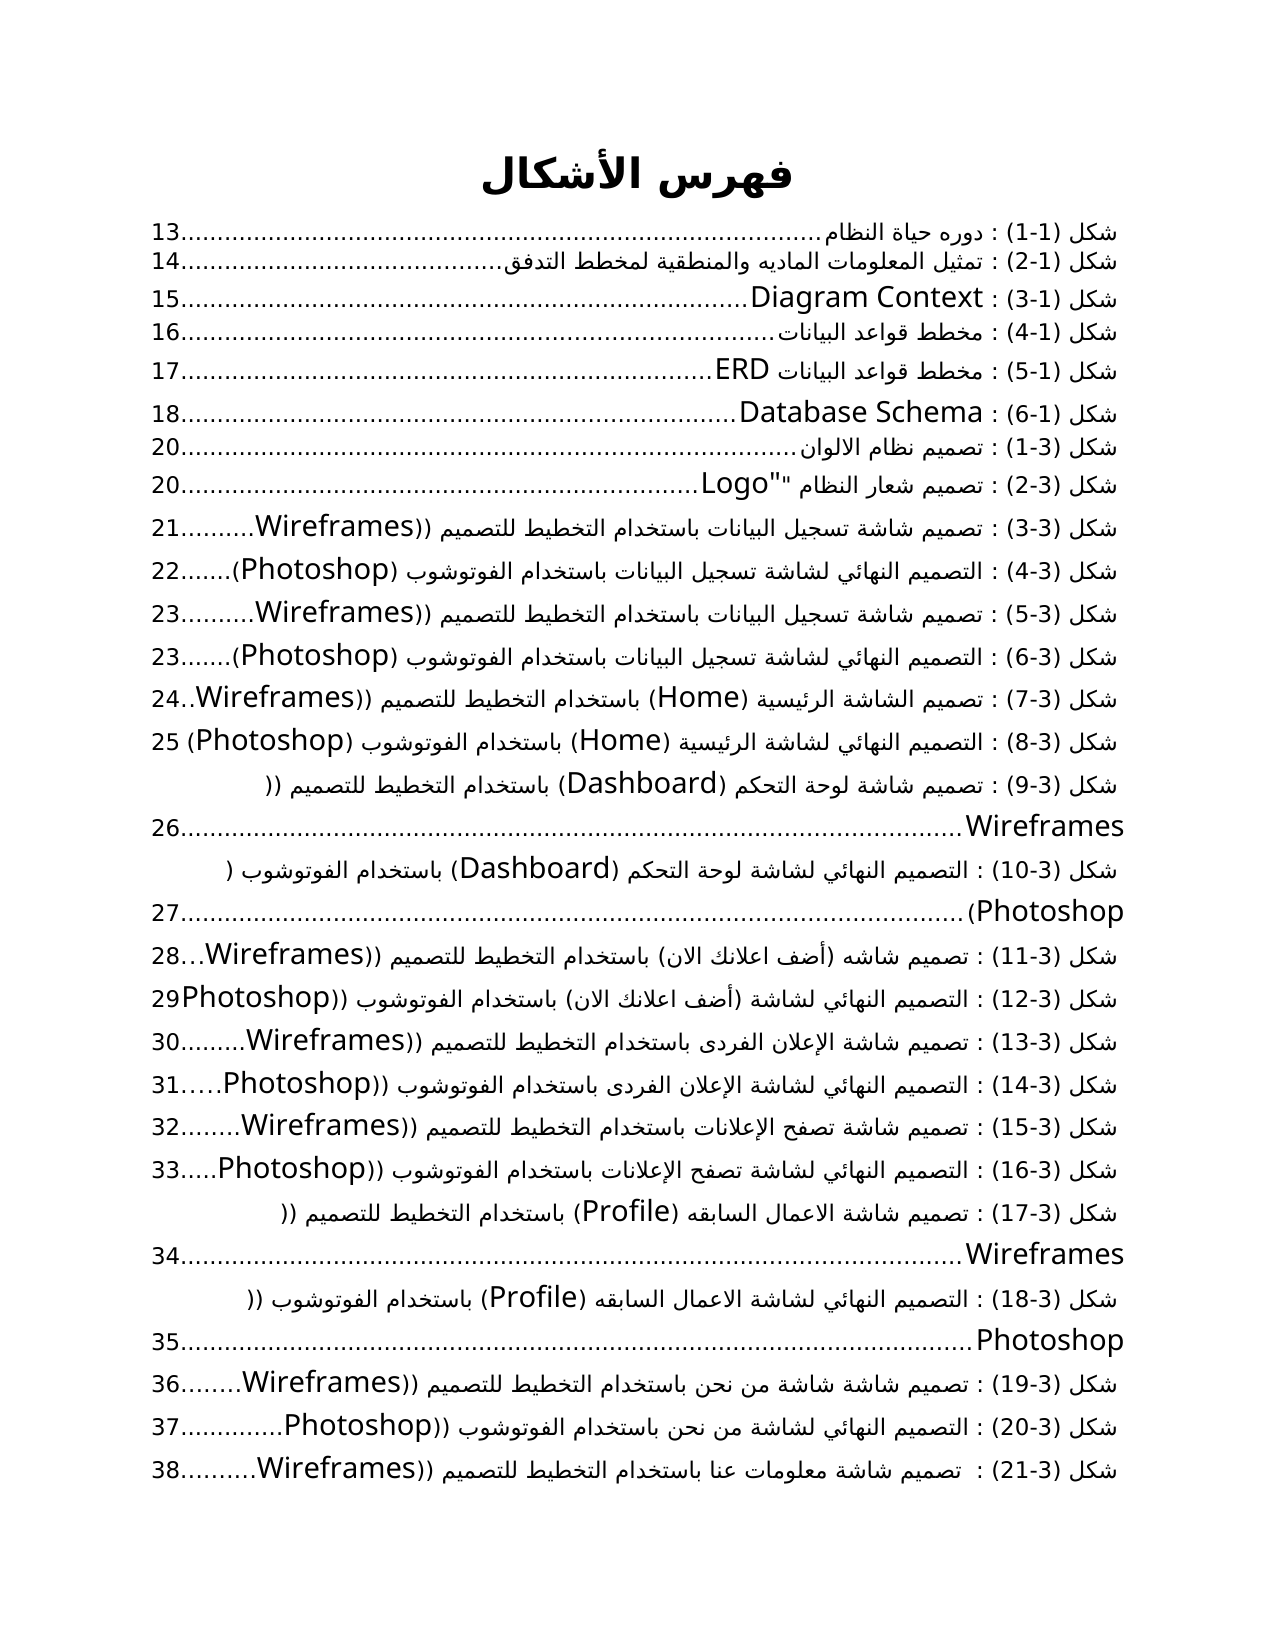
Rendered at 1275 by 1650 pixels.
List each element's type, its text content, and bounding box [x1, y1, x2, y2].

text شكل (3-3) : تصميم شاشة تسجيل البيانات باستخدام التخطيط للتصميم ((Wireframes 21 [150, 505, 1125, 545]
text شكل (1-5) : مخطط قواعد البيانات ERD 17 [150, 348, 1125, 388]
text شكل (3-4) : التصميم النهائي لشاشة تسجيل البيانات باستخدام الفوتوشوب (Photoshop) 22 [150, 548, 1125, 588]
text شكل (3-21) : تصميم شاشة معلومات عنا باستخدام التخطيط للتصميم ((Wireframes 38 [150, 1447, 1125, 1487]
text شكل (3-7) : تصميم الشاشة الرئيسية (Home) باستخدام التخطيط للتصميم ((Wireframes 24 [150, 677, 1125, 716]
text شكل (1-1) : دوره حياة النظام 13 [150, 219, 1125, 246]
text شكل (3-15) : تصميم شاشة تصفح الإعلانات باستخدام التخطيط للتصميم ((Wireframes 32 [150, 1105, 1125, 1144]
text شكل (3-17) : تصميم شاشة الاعمال السابقه (Profile) باستخدام التخطيط للتصميم ((Wireframes 34 [150, 1190, 1125, 1273]
text شكل (3-20) : التصميم النهائي لشاشة من نحن باستخدام الفوتوشوب ((Photoshop 37 [150, 1404, 1125, 1444]
text شكل (3-6) : التصميم النهائي لشاشة تسجيل البيانات باستخدام الفوتوشوب (Photoshop) 23 [150, 634, 1125, 673]
text شكل (3-1) : تصميم نظام الالوان 20 [150, 434, 1125, 460]
text شكل (3-9) : تصميم شاشة لوحة التحكم (Dashboard) باستخدام التخطيط للتصميم ((Wireframes 26 [150, 762, 1125, 845]
text شكل (1-4) : مخطط قواعد البيانات 16 [150, 319, 1125, 346]
text شكل (3-10) : التصميم النهائي لشاشة لوحة التحكم (Dashboard) باستخدام الفوتوشوب (Photoshop) 27 [150, 848, 1125, 930]
text شكل (3-12) : التصميم النهائي لشاشة (أضف اعلانك الان) باستخدام الفوتوشوب ((Photoshop 29 [150, 976, 1125, 1016]
text شكل (1-3) : Diagram Context 15 [150, 277, 1125, 316]
text شكل (3-2) : تصميم شعار النظام "Logo" 20 [150, 462, 1125, 502]
text فهرس الأشكال [150, 150, 1125, 198]
text شكل (3-16) : التصميم النهائي لشاشة تصفح الإعلانات باستخدام الفوتوشوب ((Photoshop 33 [150, 1147, 1125, 1187]
text شكل (3-13) : تصميم شاشة الإعلان الفردى باستخدام التخطيط للتصميم ((Wireframes 30 [150, 1019, 1125, 1059]
text شكل (3-19) : تصميم شاشة شاشة من نحن باستخدام التخطيط للتصميم ((Wireframes 36 [150, 1362, 1125, 1401]
text شكل (1-6) : Database Schema 18 [150, 391, 1125, 431]
text شكل (3-11) : تصميم شاشه (أضف اعلانك الان) باستخدام التخطيط للتصميم ((Wireframes 28 [150, 933, 1125, 973]
text شكل (3-8) : التصميم النهائي لشاشة الرئيسية (Home) باستخدام الفوتوشوب (Photoshop) 25 [150, 719, 1125, 759]
text شكل (3-5) : تصميم شاشة تسجيل البيانات باستخدام التخطيط للتصميم ((Wireframes 23 [150, 591, 1125, 631]
text شكل (3-14) : التصميم النهائي لشاشة الإعلان الفردى باستخدام الفوتوشوب ((Photoshop 31 [150, 1062, 1125, 1102]
text شكل (1-2) : تمثيل المعلومات الماديه والمنطقية لمخطط التدفق 14 [150, 248, 1125, 274]
text شكل (3-18) : التصميم النهائي لشاشة الاعمال السابقه (Profile) باستخدام الفوتوشوب ((Photoshop 35 [150, 1276, 1125, 1358]
